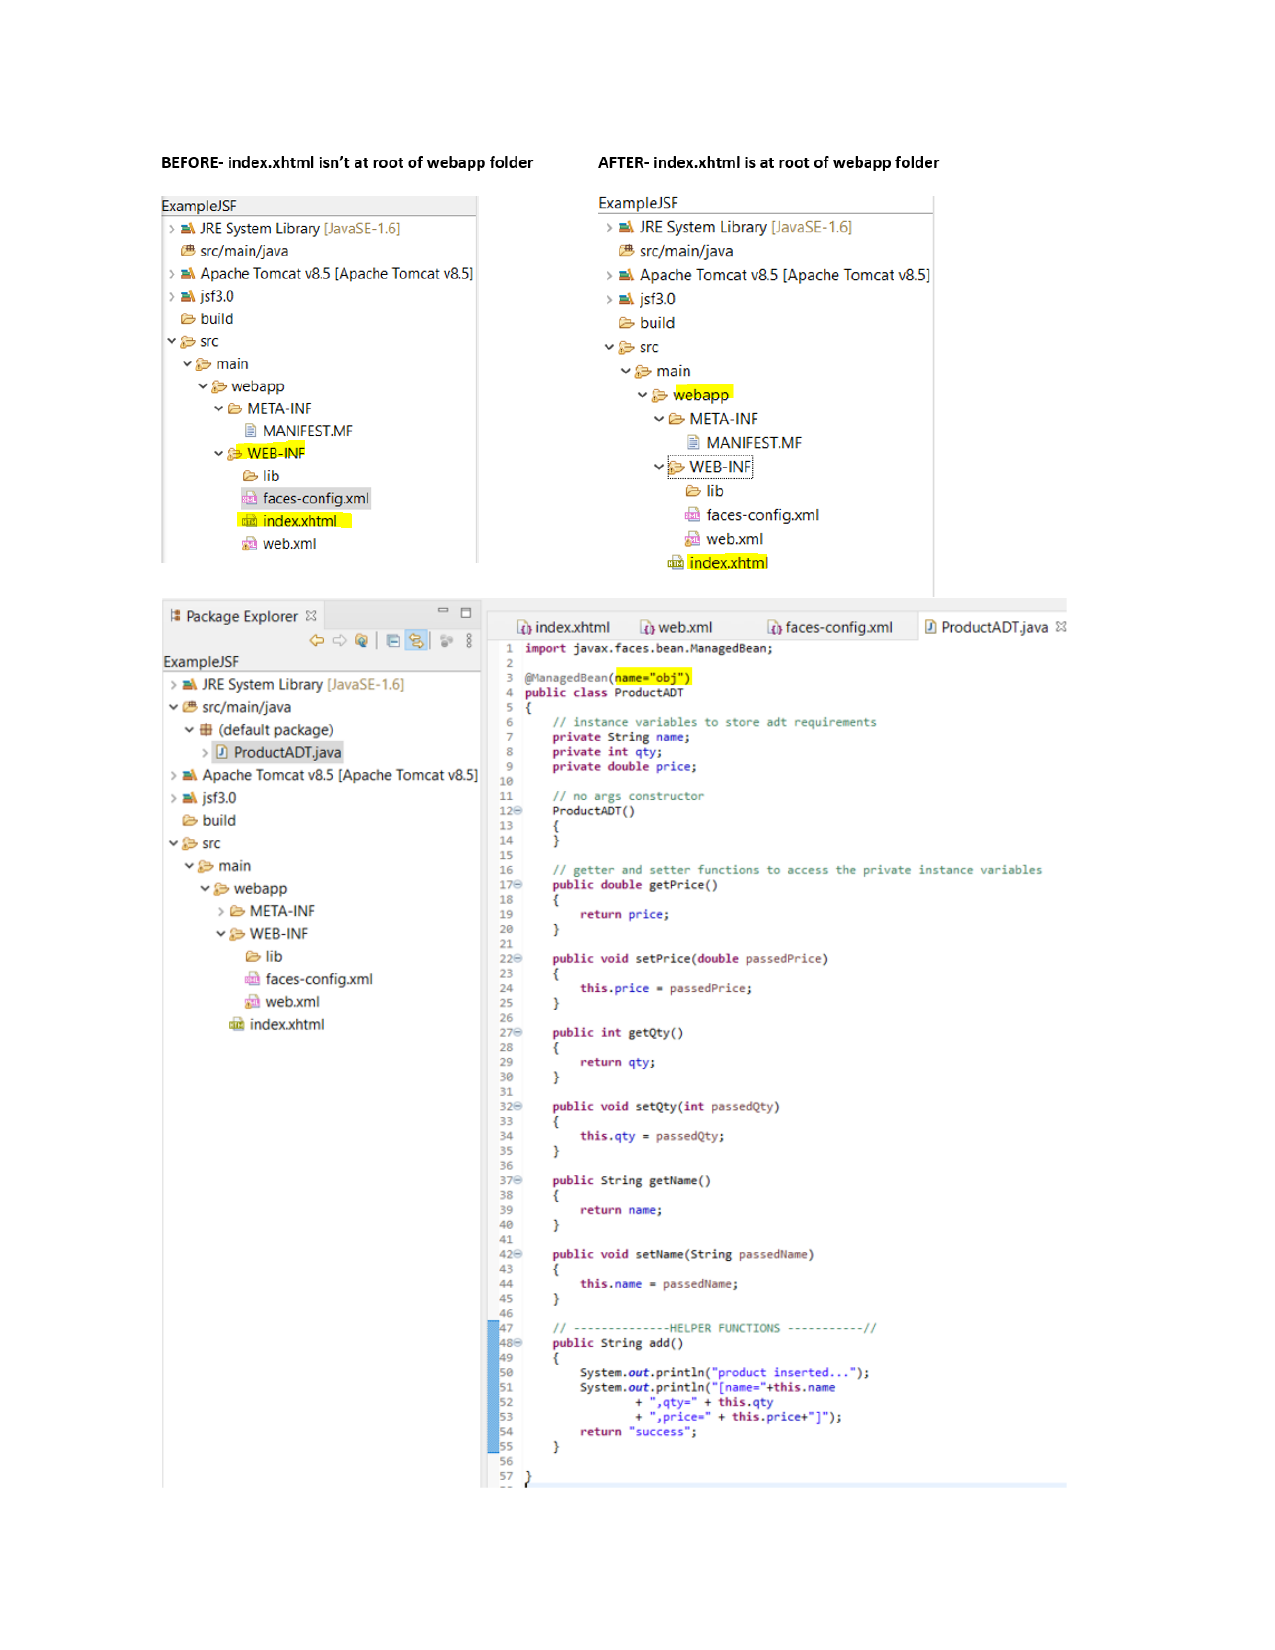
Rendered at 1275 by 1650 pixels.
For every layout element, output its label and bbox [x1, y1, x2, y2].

picture [150, 150, 951, 597]
picture [150, 598, 1067, 1490]
